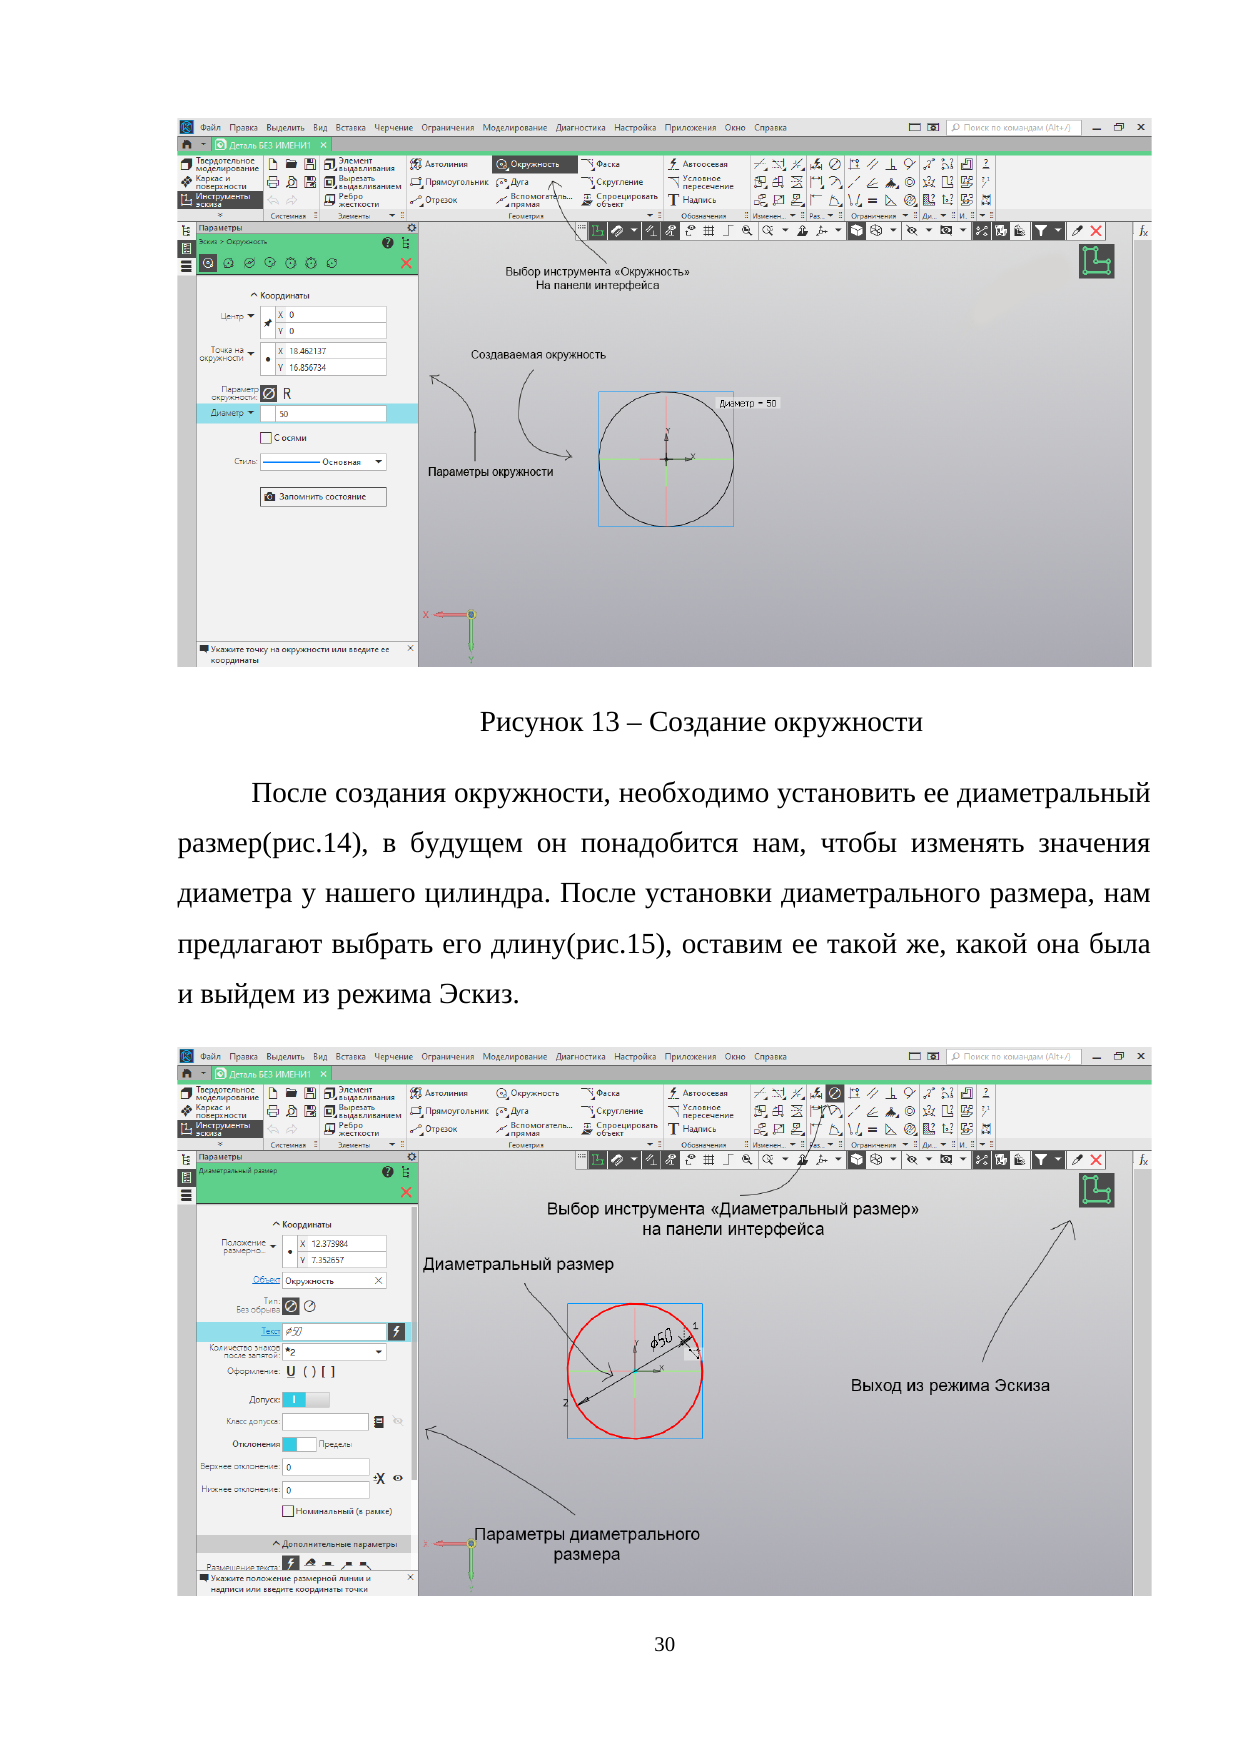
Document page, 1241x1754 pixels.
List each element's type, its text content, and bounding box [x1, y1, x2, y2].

picture [177, 1047, 1152, 1596]
text Рисунок 13 – Создание окружности [177, 704, 1152, 737]
picture [177, 118, 1152, 667]
text После создания окружности, необходимо установить ее диаметральный размер(рис.14), в будущем он понадобится нам, чтобы изменять значения диаметра у нашего цилиндра. После установки диаметрального размера, нам предлагают выбрать его длину(рис.15), оставим ее такой же, какой она была и выйдем из режима Эскиз. [177, 775, 1152, 1010]
